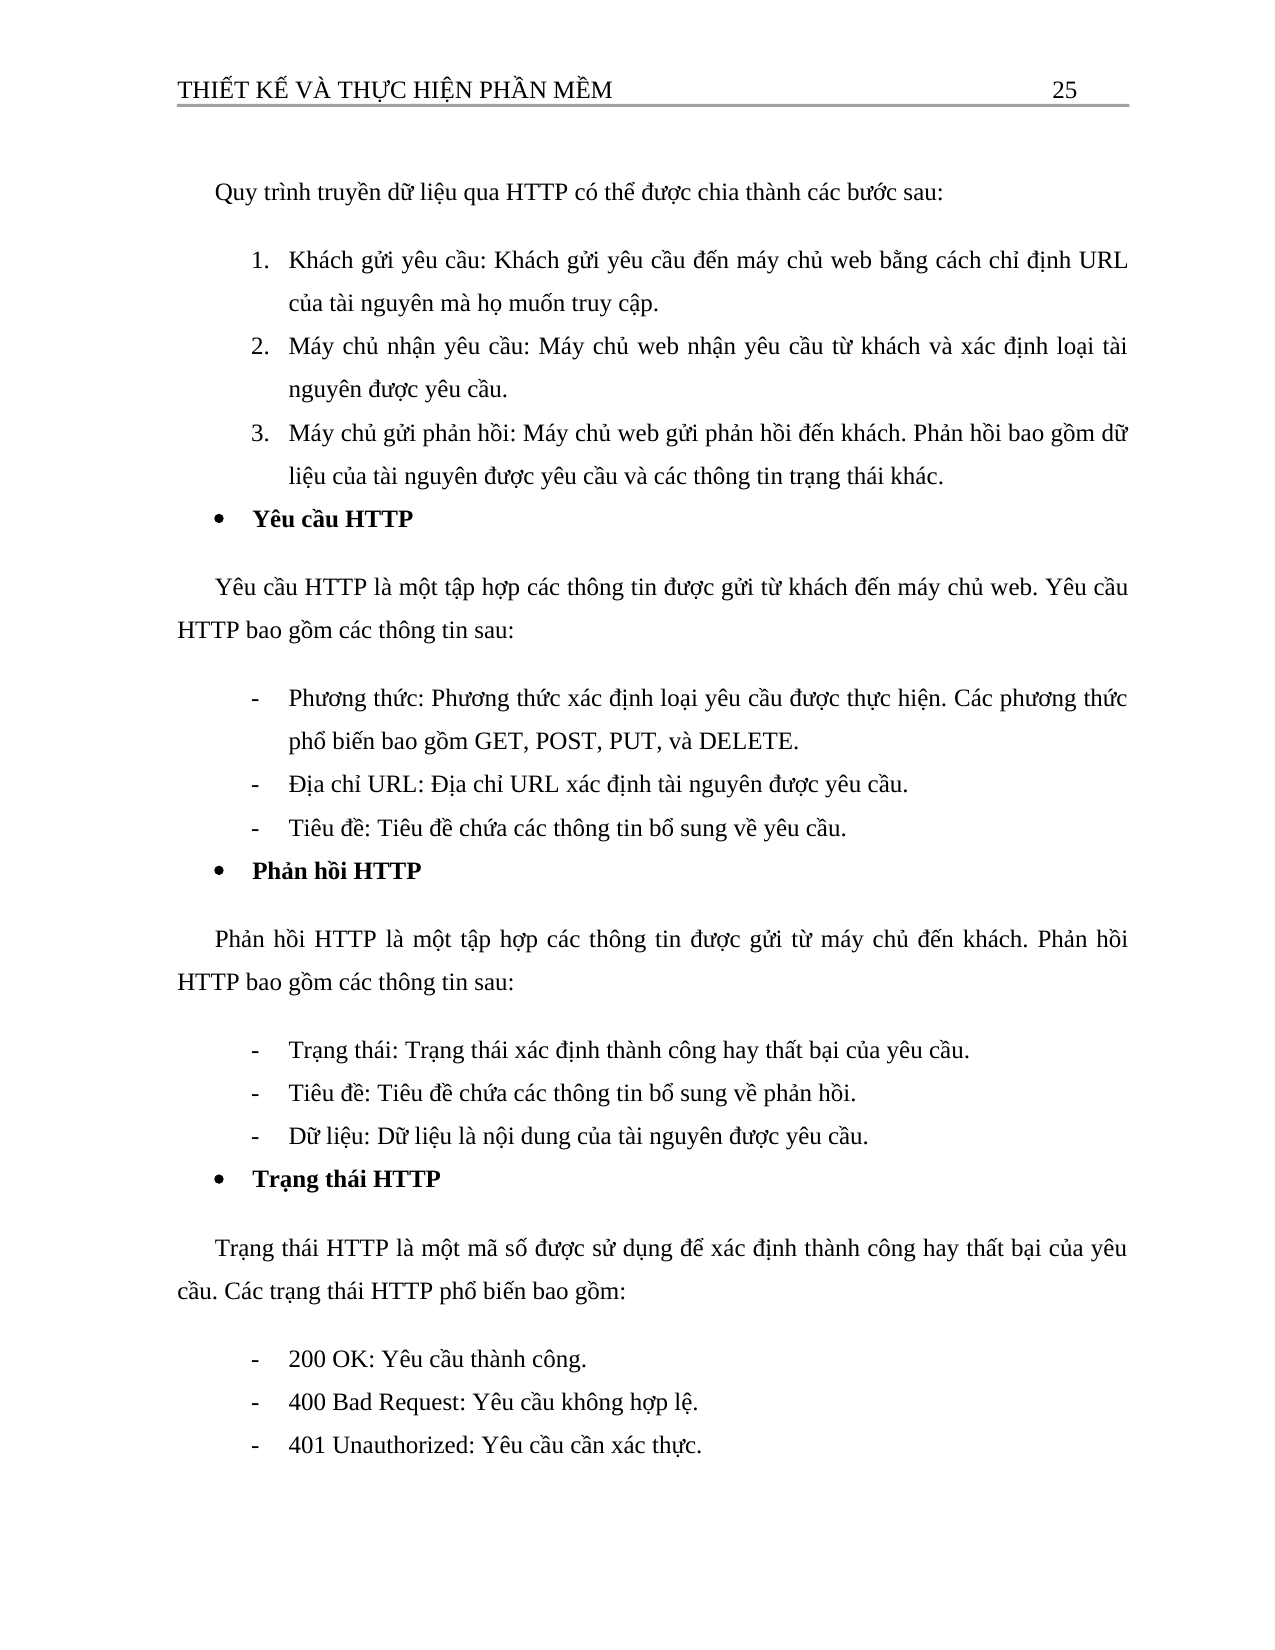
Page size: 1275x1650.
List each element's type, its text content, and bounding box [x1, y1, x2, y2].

list Trạng thái HTTP [214, 1164, 1129, 1193]
list Địa chỉ URL: Địa chỉ URL xác định tài nguyên được yêu cầu. [251, 769, 1129, 798]
list Máy chủ nhận yêu cầu: Máy chủ web nhận yêu cầu từ khách và xác định loại tài nguyên được yêu cầu. [251, 331, 1129, 403]
list Máy chủ gửi phản hồi: Máy chủ web gửi phản hồi đến khách. Phản hồi bao gồm dữ liệu của tài nguyên được yêu cầu và các thông tin trạng thái khác. [251, 418, 1129, 489]
list 200 OK: Yêu cầu thành công. [251, 1344, 1129, 1373]
list 401 Unauthorized: Yêu cầu cần xác thực. [251, 1430, 1129, 1459]
list 400 Bad Request: Yêu cầu không hợp lệ. [251, 1387, 1129, 1416]
list Tiêu đề: Tiêu đề chứa các thông tin bổ sung về yêu cầu. [251, 813, 1129, 841]
text Trạng thái HTTP là một mã số được sử dụng để xác định thành công hay thất bại của yêu cầu. Các trạng thái HTTP phổ biến bao gồm: [177, 1233, 1129, 1304]
list Phản hồi HTTP [214, 856, 1129, 884]
list Trạng thái: Trạng thái xác định thành công hay thất bại của yêu cầu. [251, 1035, 1129, 1064]
list Dữ liệu: Dữ liệu là nội dung của tài nguyên được yêu cầu. [251, 1121, 1129, 1150]
list Yêu cầu HTTP [214, 504, 1129, 533]
text Quy trình truyền dữ liệu qua HTTP có thể được chia thành các bước sau: [177, 177, 1129, 206]
text Phản hồi HTTP là một tập hợp các thông tin được gửi từ máy chủ đến khách. Phản hồi HTTP bao gồm các thông tin sau: [177, 924, 1129, 996]
list Phương thức: Phương thức xác định loại yêu cầu được thực hiện. Các phương thức phổ biến bao gồm GET, POST, PUT, và DELETE. [251, 683, 1129, 755]
list Khách gửi yêu cầu: Khách gửi yêu cầu đến máy chủ web bằng cách chỉ định URL của tài nguyên mà họ muốn truy cập. [251, 245, 1129, 317]
list Tiêu đề: Tiêu đề chứa các thông tin bổ sung về phản hồi. [251, 1078, 1129, 1107]
text Yêu cầu HTTP là một tập hợp các thông tin được gửi từ khách đến máy chủ web. Yêu cầu HTTP bao gồm các thông tin sau: [177, 572, 1129, 644]
